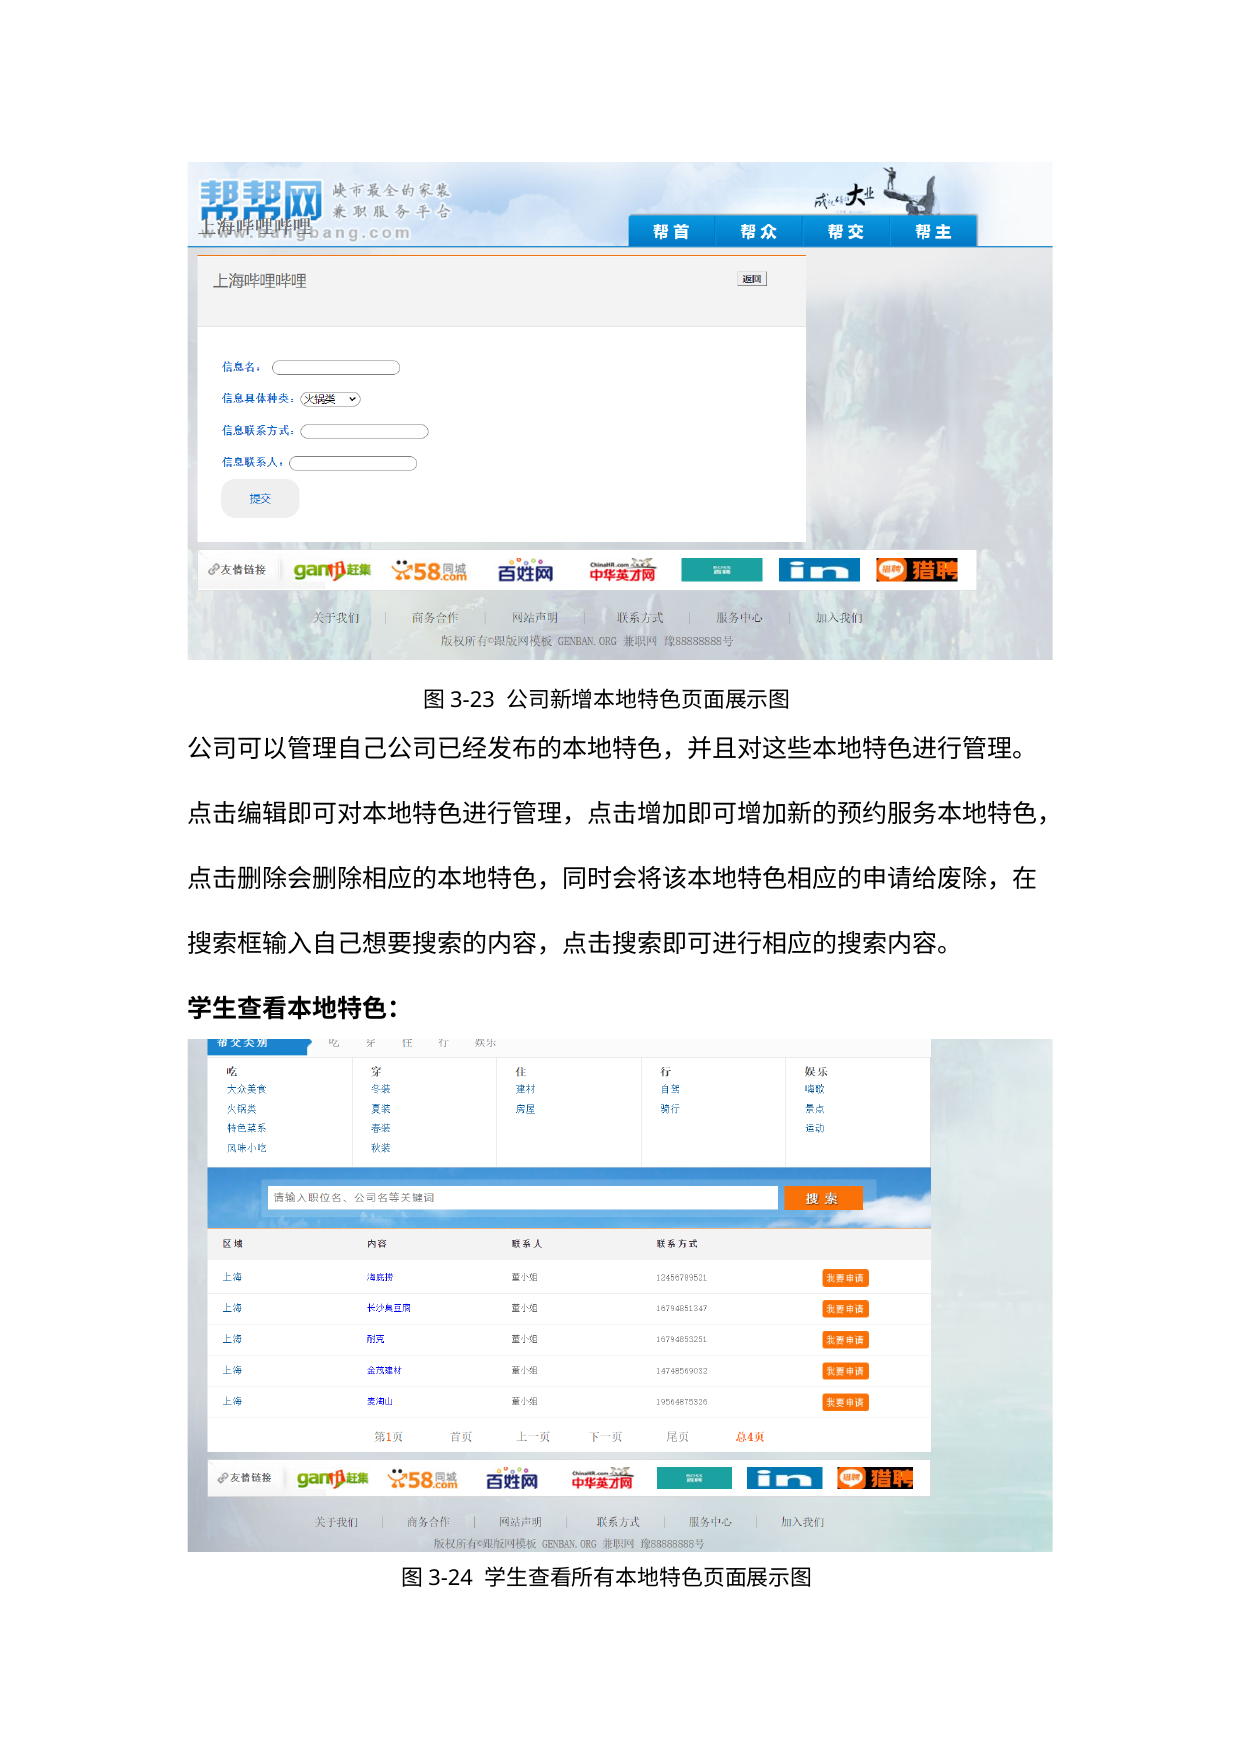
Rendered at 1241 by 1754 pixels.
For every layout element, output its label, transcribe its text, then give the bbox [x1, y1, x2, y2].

text 公司可以管理自己公司已经发布的本地特色，并且对这些本地特色进行管理。点击编辑即可对本地特色进行管理，点击增加即可增加新的预约服务本地特色，点击删除会删除相应的本地特色，同时会将该本地特色相应的申请给废除，在搜索框输入自己想要搜索的内容，点击搜索即可进行相应的搜索内容。 [187, 714, 1053, 974]
text 图 3-23 公司新增本地特色页面展示图 [187, 682, 1053, 714]
picture [187, 162, 1053, 660]
text 图 3-24 学生查看所有本地特色页面展示图 [187, 1559, 1053, 1592]
picture [187, 1039, 1053, 1552]
text 学生查看本地特色： [187, 974, 1053, 1039]
